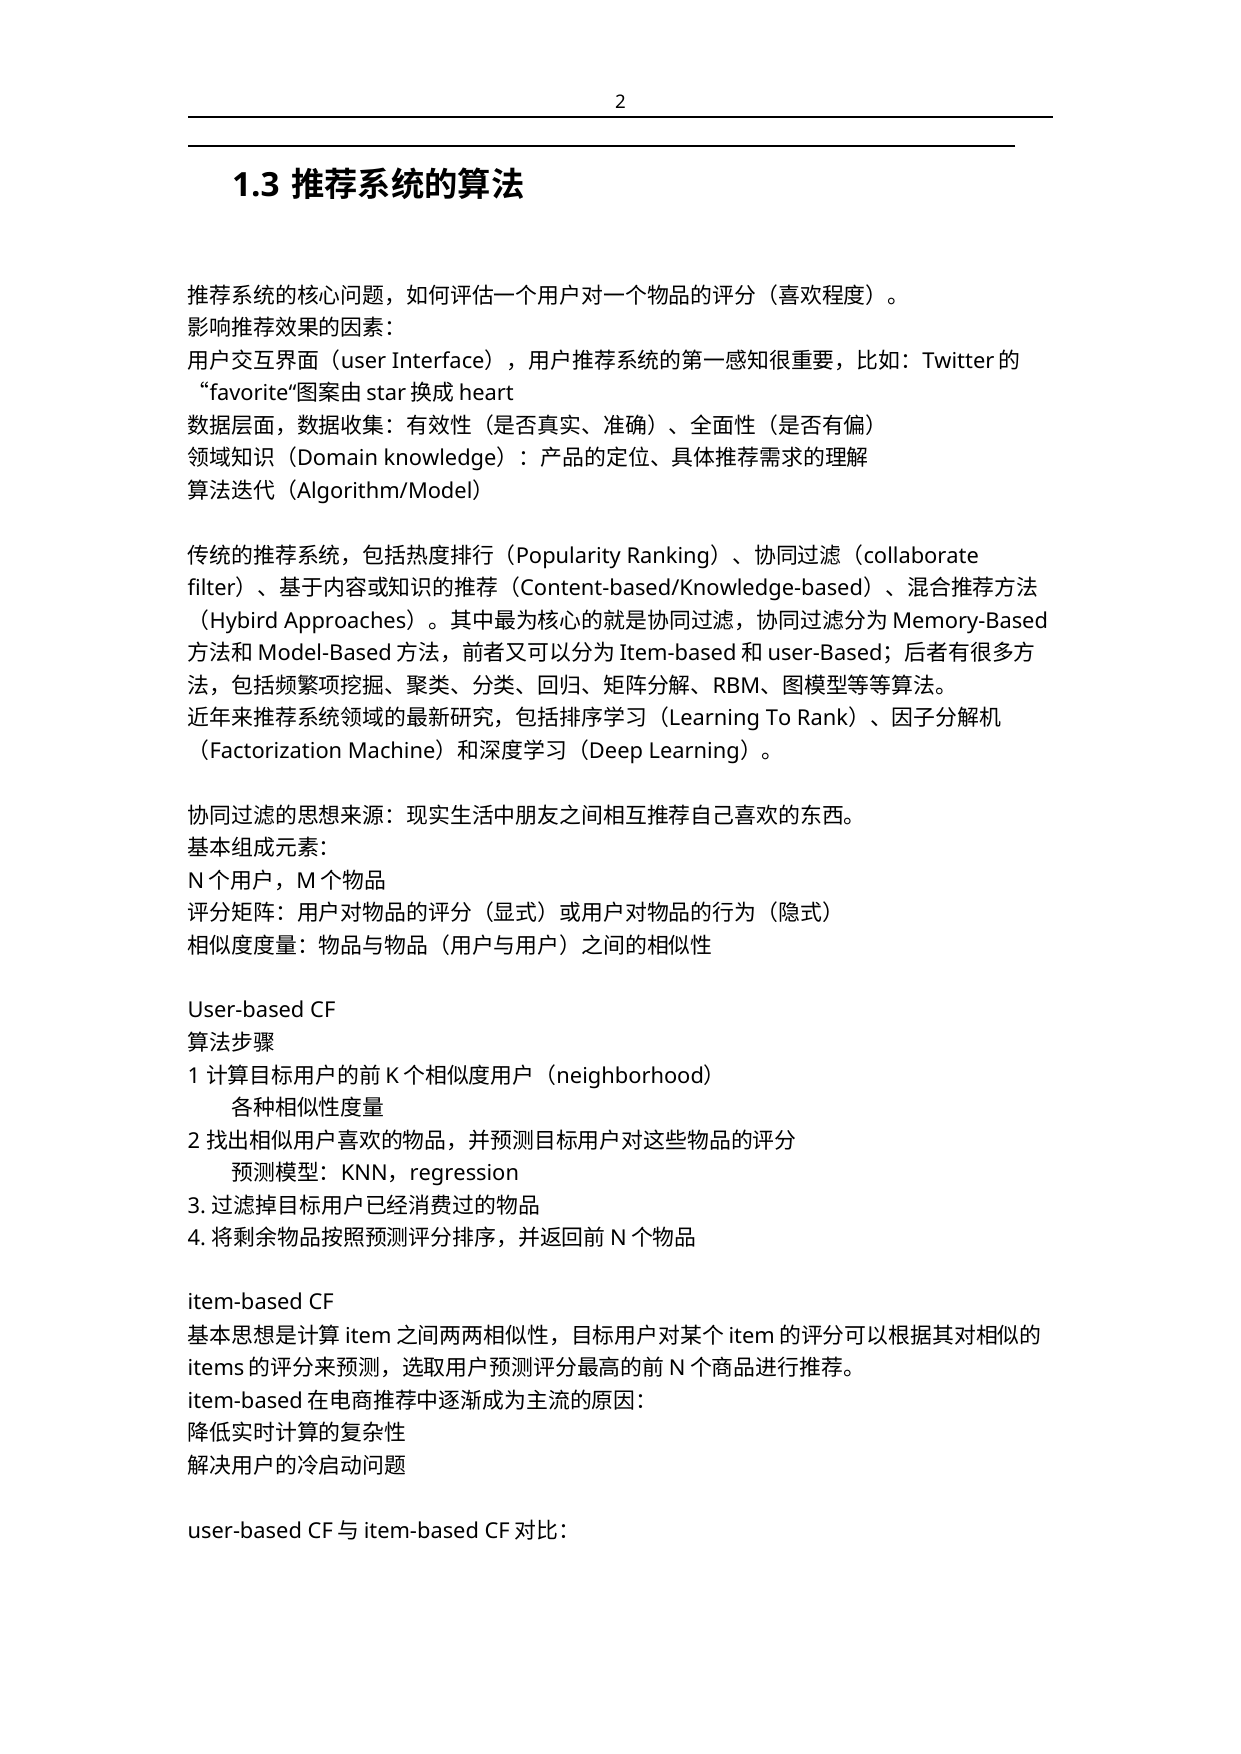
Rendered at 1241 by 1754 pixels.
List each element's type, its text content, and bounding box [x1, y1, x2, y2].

text item-based CF [187, 1285, 1053, 1317]
text 预测模型：KNN，regression [187, 1155, 1053, 1187]
text 领域知识（Domain knowledge）：产品的定位、具体推荐需求的理解 [187, 440, 1053, 472]
text 各种相似性度量 [187, 1090, 1053, 1122]
text 协同过滤的思想来源：现实生活中朋友之间相互推荐自己喜欢的东西。 [187, 797, 1053, 830]
text 近年来推荐系统领域的最新研究，包括排序学习（Learning To Rank）、因子分解机（Factorization Machine）和深度学习（Deep Learning）。 [187, 700, 1053, 765]
text item-based在电商推荐中逐渐成为主流的原因： [187, 1382, 1053, 1415]
text 数据层面，数据收集：有效性（是否真实、准确）、全面性（是否有偏） [187, 407, 1053, 440]
text 算法步骤 [187, 1025, 1053, 1057]
text 用户交互界面（user Interface），用户推荐系统的第一感知很重要，比如：Twitter的“favorite“图案由star换成heart [187, 342, 1053, 407]
subtitle 推荐系统的算法 [232, 150, 1053, 215]
text 3. 过滤掉目标用户已经消费过的物品 [187, 1187, 1053, 1220]
text User-based CF [187, 992, 1053, 1025]
text 降低实时计算的复杂性 [187, 1415, 1053, 1447]
text 4. 将剩余物品按照预测评分排序，并返回前N个物品 [187, 1220, 1053, 1252]
text 算法迭代（Algorithm/Model） [187, 472, 1053, 505]
text N个用户，M个物品 [187, 862, 1053, 895]
text 评分矩阵：用户对物品的评分（显式）或用户对物品的行为（隐式） [187, 895, 1053, 927]
text 相似度度量：物品与物品（用户与用户）之间的相似性 [187, 927, 1053, 960]
text user-based CF与item-based CF对比： [187, 1512, 1053, 1545]
text 2 找出相似用户喜欢的物品，并预测目标用户对这些物品的评分 [187, 1122, 1053, 1155]
text 影响推荐效果的因素： [187, 310, 1053, 342]
text 基本思想是计算item之间两两相似性，目标用户对某个item的评分可以根据其对相似的items的评分来预测，选取用户预测评分最高的前N个商品进行推荐。 [187, 1317, 1053, 1382]
text 基本组成元素： [187, 830, 1053, 862]
text 推荐系统的核心问题，如何评估一个用户对一个物品的评分（喜欢程度）。 [187, 277, 1053, 310]
text 1 计算目标用户的前K个相似度用户（neighborhood） [187, 1057, 1053, 1090]
text 解决用户的冷启动问题 [187, 1447, 1053, 1480]
text 传统的推荐系统，包括热度排行（Popularity Ranking）、协同过滤（collaborate filter）、基于内容或知识的推荐（Content-based/Knowledge-based）、混合推荐方法（Hybird Approaches）。其中最为核心的就是协同过滤，协同过滤分为Memory-Based方法和Model-Based方法，前者又可以分为Item-based和user-Based；后者有很多方法，包括频繁项挖掘、聚类、分类、回归、矩阵分解、RBM、图模型等等算法。 [187, 537, 1053, 700]
